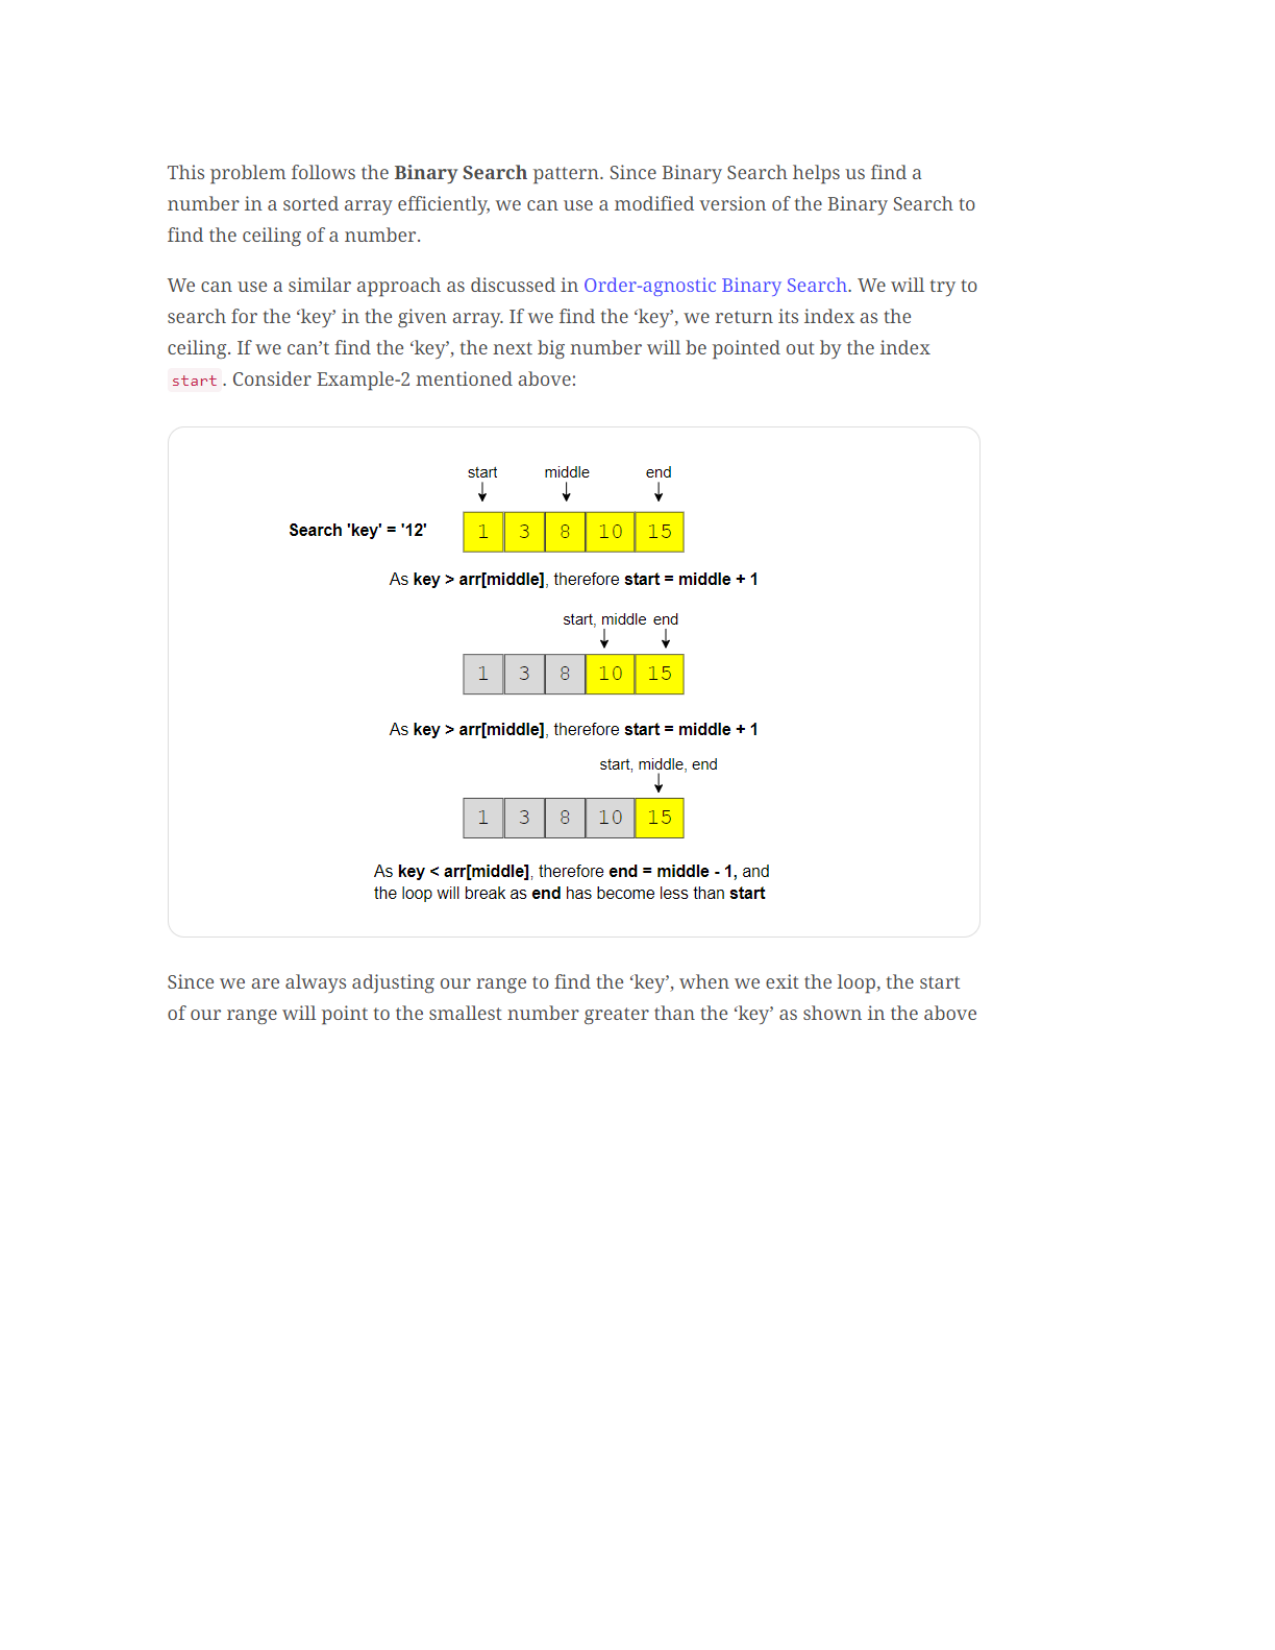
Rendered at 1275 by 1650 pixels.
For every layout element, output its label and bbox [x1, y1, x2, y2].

picture [150, 150, 992, 1045]
